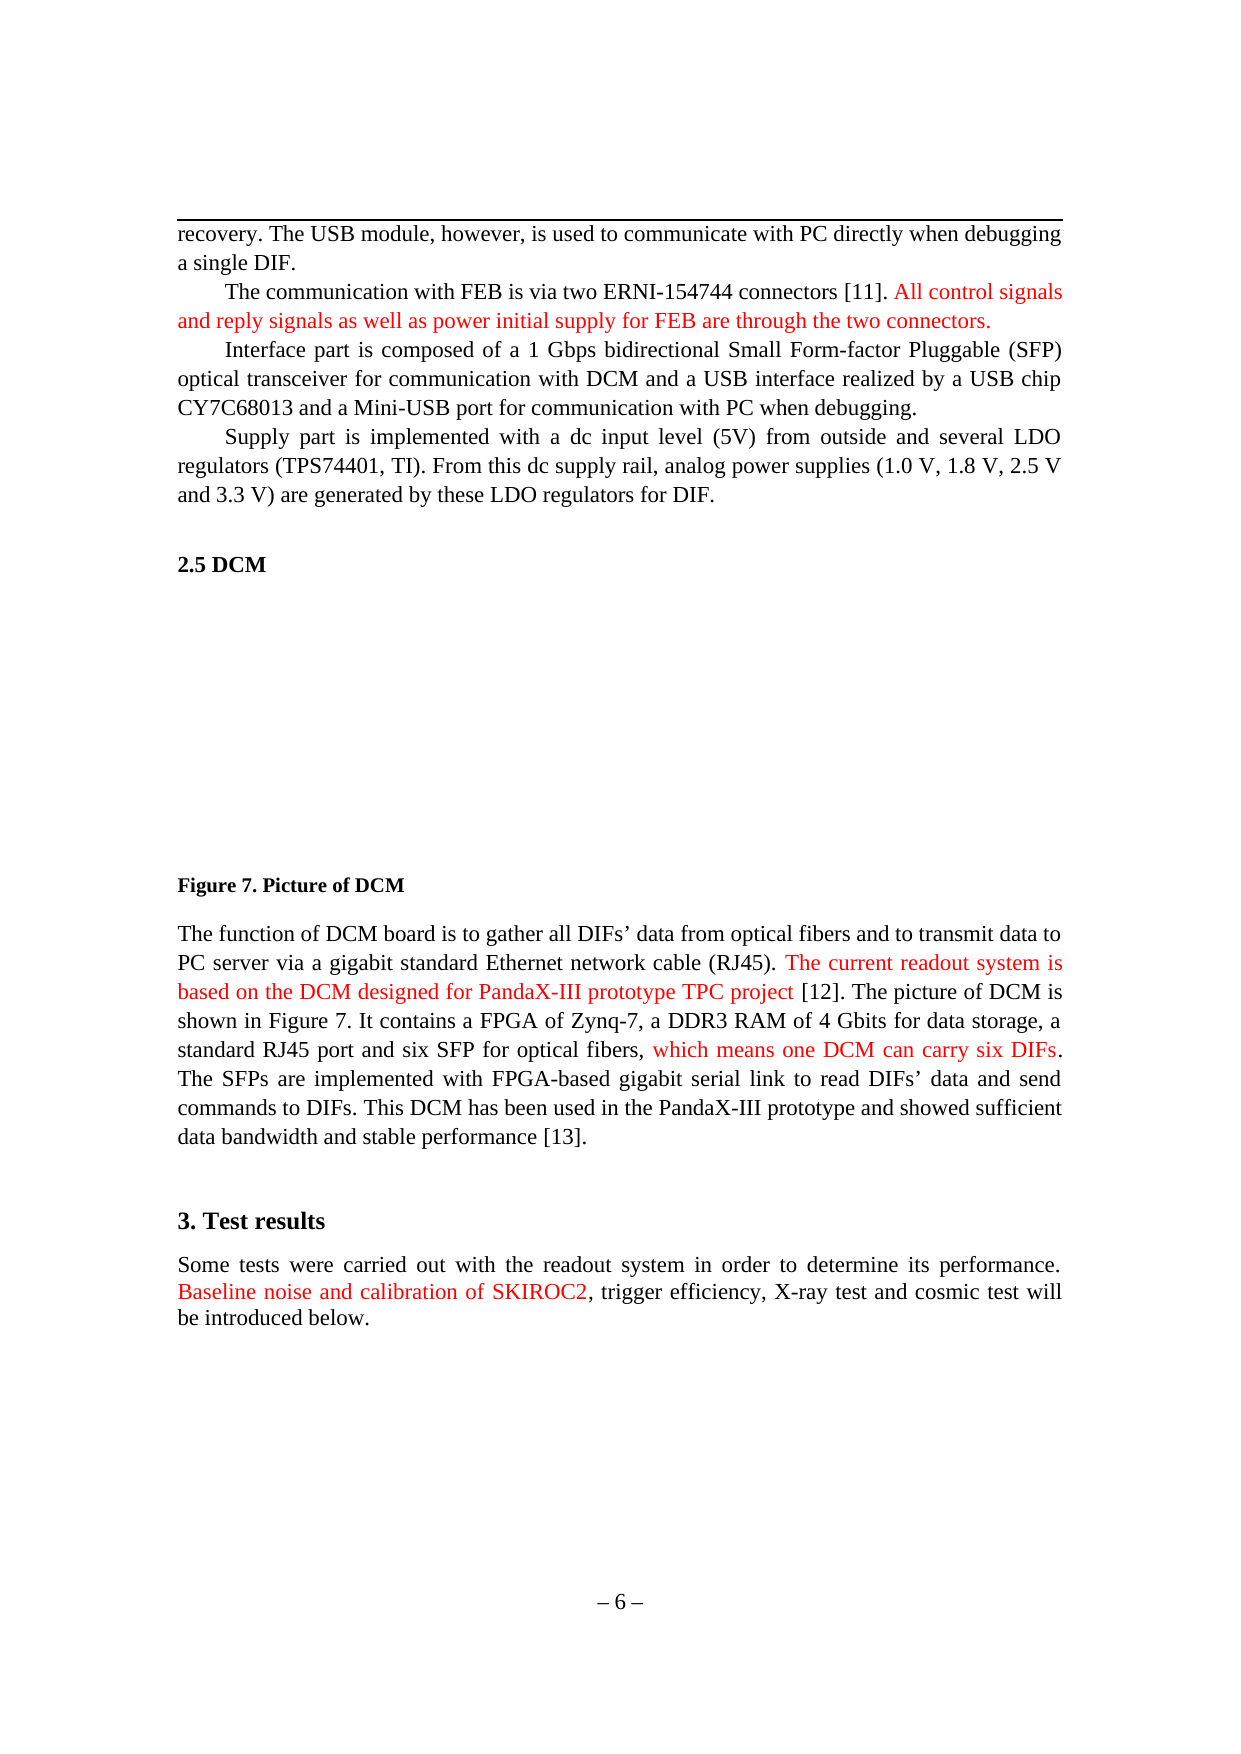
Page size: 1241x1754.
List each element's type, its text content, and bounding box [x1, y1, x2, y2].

text Supply part is implemented with a dc input level (5V) from outside and several LDO regulators (TPS74401, TI). From this dc supply rail, analog power supplies (1.0 V, 1.8 V, 2.5 V and 3.3 V) are generated by these LDO regulators for DIF. [177, 423, 1063, 507]
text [177, 221, 1063, 276]
text Test results [177, 1206, 1063, 1235]
text The function of DCM board is to gather all DIFs’ data from optical fibers and to transmit data to PC server via a gigabit standard Ethernet network cable (RJ45). The current readout system is based on the DCM designed for PandaX-III prototype TPC project [12]. The picture of DCM is shown in Figure 7. It contains a FPGA of Zynq-7, a DDR3 RAM of 4 Gbits for data storage, a standard RJ45 port and six SFP for optical fibers, which means one DCM can carry six DIFs. The SFPs are implemented with FPGA-based gigabit serial link to read DIFs’ data and send commands to DIFs. This DCM has been used in the PandaX-III prototype and showed sufficient data bandwidth and stable performance [13]. [177, 921, 1063, 1149]
list Some tests were carried out with the readout system in order to determine its performance. Baseline noise and calibration of SKIROC2, trigger efficiency, X-ray test and cosmic test will be introduced below. [177, 1251, 1063, 1330]
text DCM [177, 552, 1063, 578]
text The communication with FEB is via two ERNI-154744 connectors [11]. All control signals and reply signals as well as power initial supply for FEB are through the two connectors. [177, 278, 1063, 334]
text Interface part is composed of a 1 Gbps bidirectional Small Form-factor Pluggable (SFP) optical transceiver for communication with DCM and a USB interface realized by a USB chip CY7C68013 and a Mini-USB port for communication with PC when debugging. [177, 336, 1063, 421]
text Figure 7. Picture of DCM [177, 873, 1063, 897]
